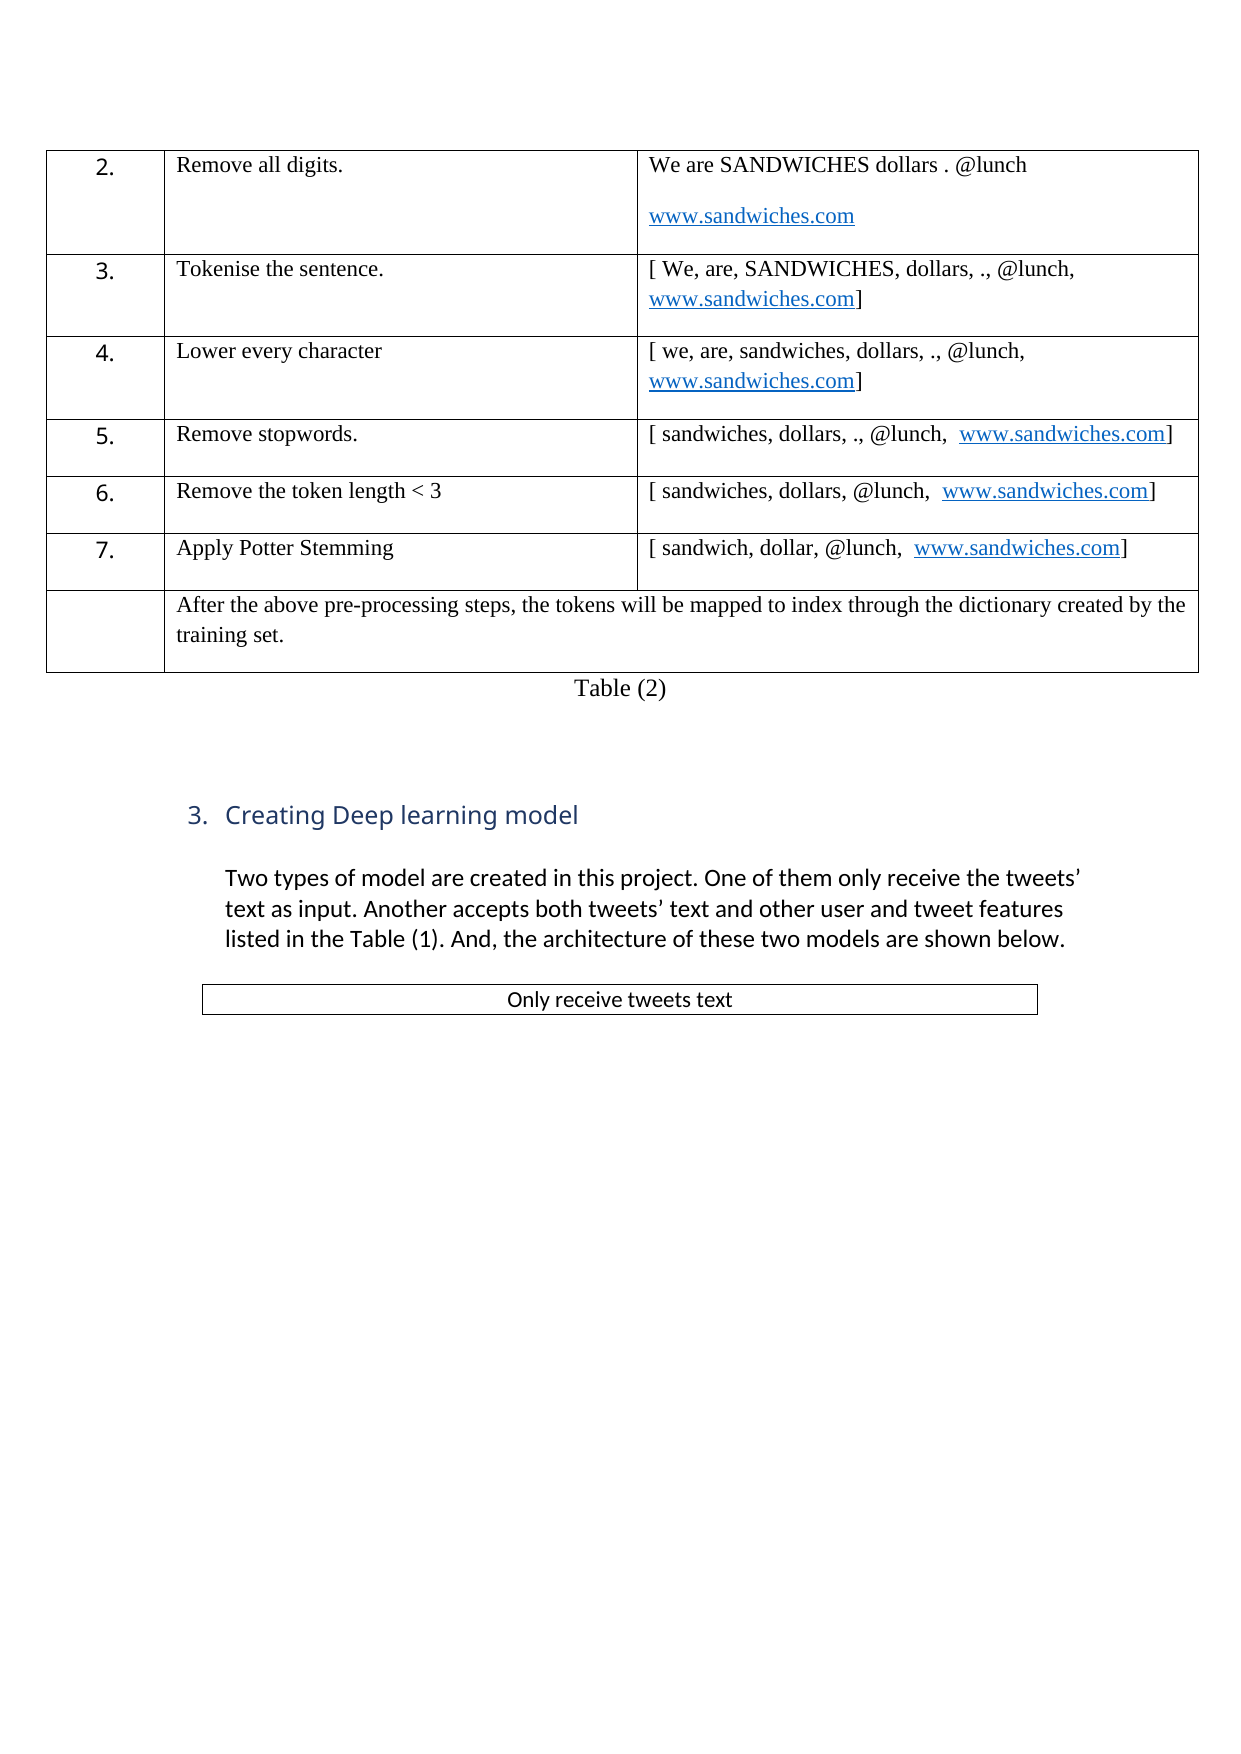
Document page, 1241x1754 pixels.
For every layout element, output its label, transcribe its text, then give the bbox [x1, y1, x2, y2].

table_cell Lower every character [165, 337, 637, 419]
table_cell [47, 255, 164, 336]
table_cell Remove stopwords. [165, 420, 637, 476]
table_cell [ we, are, sandwiches, dollars, ., @lunch, www.sandwiches.com] [638, 337, 1198, 419]
table_cell [47, 591, 164, 672]
table_cell Apply Potter Stemming [165, 534, 637, 590]
table_header Only receive tweets text [203, 985, 1037, 1013]
table_cell After the above pre-processing steps, the tokens will be mapped to index through the dictionary created by the training set. [165, 591, 1198, 672]
table_cell [ sandwiches, dollars, @lunch, www.sandwiches.com] [638, 477, 1198, 533]
table_cell [47, 420, 164, 476]
text Table (2) [150, 673, 1090, 702]
table_cell We are SANDWICHES dollars . @lunch www.sandwiches.com [638, 151, 1198, 253]
table_cell [47, 151, 164, 253]
table_cell [ sandwiches, dollars, ., @lunch, www.sandwiches.com] [638, 420, 1198, 476]
table_cell [47, 534, 164, 590]
table_cell Tokenise the sentence. [165, 255, 637, 336]
table_cell [ sandwich, dollar, @lunch, www.sandwiches.com] [638, 534, 1198, 590]
subtitle Creating Deep learning model [187, 798, 1090, 832]
text Two types of model are created in this project. One of them only receive the tweets’ text as input. Another accepts both tweets’ text and other user and tweet features listed in the Table (1). And, the architecture of these two models are shown below. [225, 862, 1090, 954]
table_cell Remove all digits. [165, 151, 637, 253]
table_cell [47, 337, 164, 419]
table_cell [47, 477, 164, 533]
table_cell [ We, are, SANDWICHES, dollars, ., @lunch, www.sandwiches.com] [638, 255, 1198, 336]
table_cell Remove the token length < 3 [165, 477, 637, 533]
